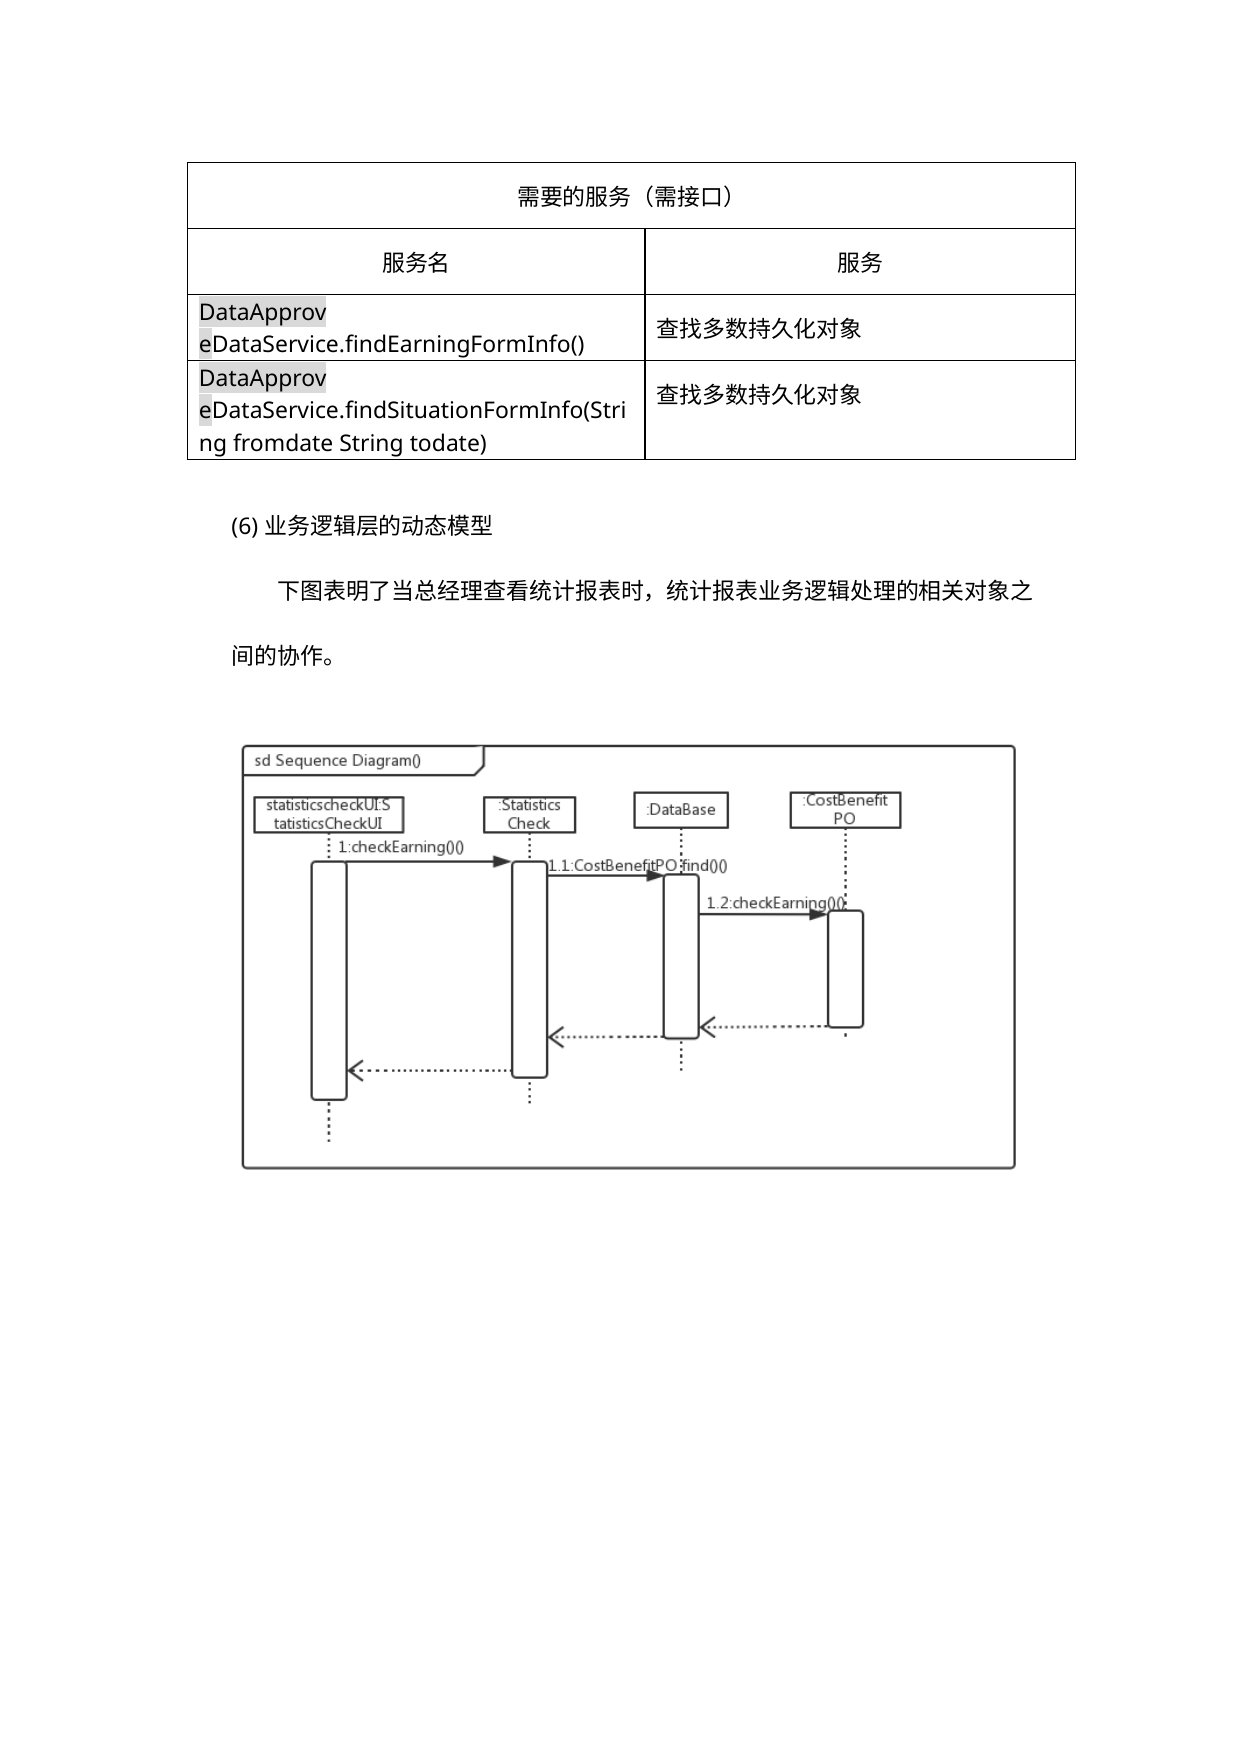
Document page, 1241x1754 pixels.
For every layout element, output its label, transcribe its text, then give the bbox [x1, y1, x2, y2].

table_header 需要的服务（需接口） [188, 163, 1075, 228]
text 下图表明了当总经理查看统计报表时，统计报表业务逻辑处理的相关对象之间的协作。 [231, 557, 1053, 687]
picture [187, 690, 1052, 1205]
table_cell 服务名 [188, 229, 644, 294]
table_cell 服务 [646, 229, 1075, 294]
table_cell 查找多数持久化对象 [646, 361, 1075, 459]
list 业务逻辑层的动态模型 [231, 492, 1053, 557]
table_cell DataApproveDataService.findSituationFormInfo(String fromdate String todate) [188, 361, 644, 459]
table_cell DataApproveDataService.findEarningFormInfo() [188, 295, 644, 360]
table_cell 查找多数持久化对象 [646, 295, 1075, 360]
